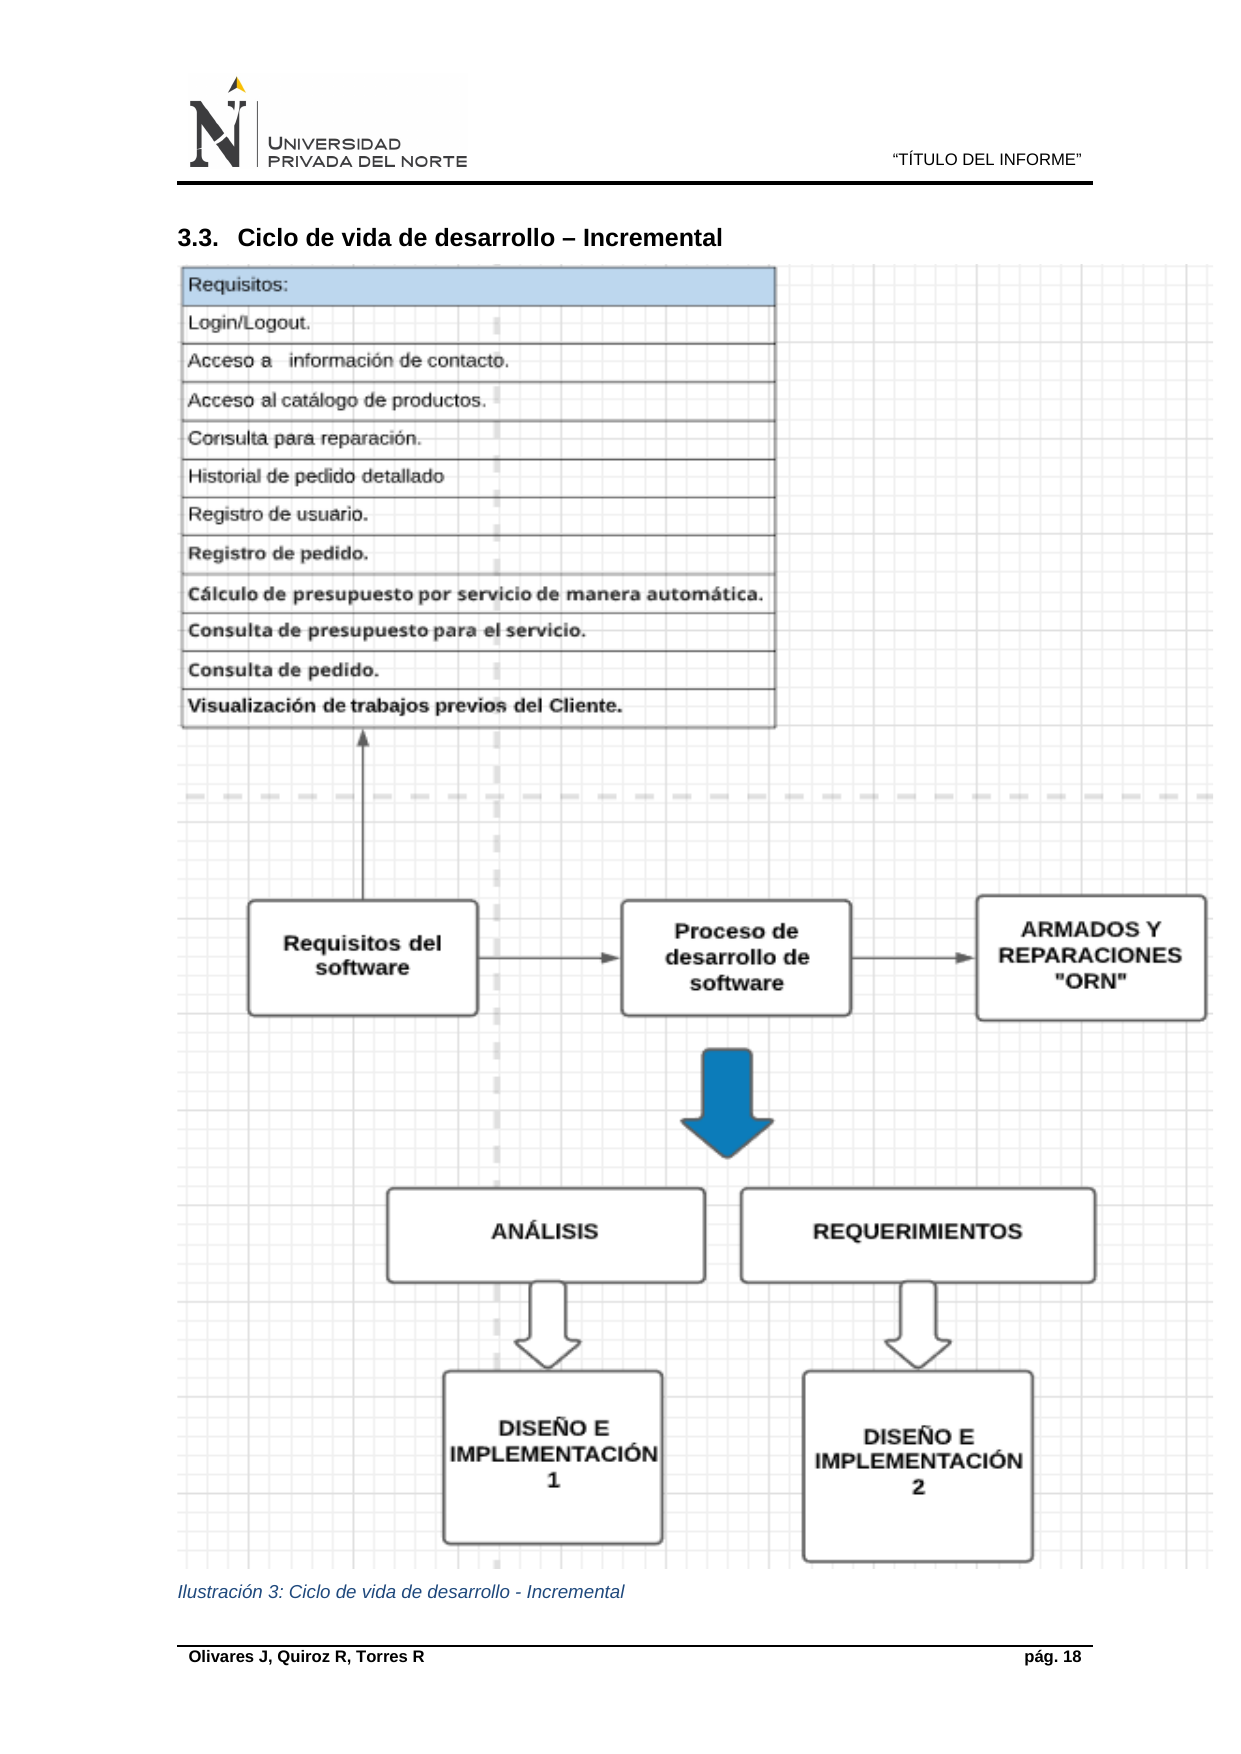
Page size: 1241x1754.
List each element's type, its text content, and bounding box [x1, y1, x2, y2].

subtitle Ciclo de vida de desarrollo – Incremental [177, 223, 1092, 252]
picture [188, 73, 469, 169]
picture [177, 264, 1214, 1569]
